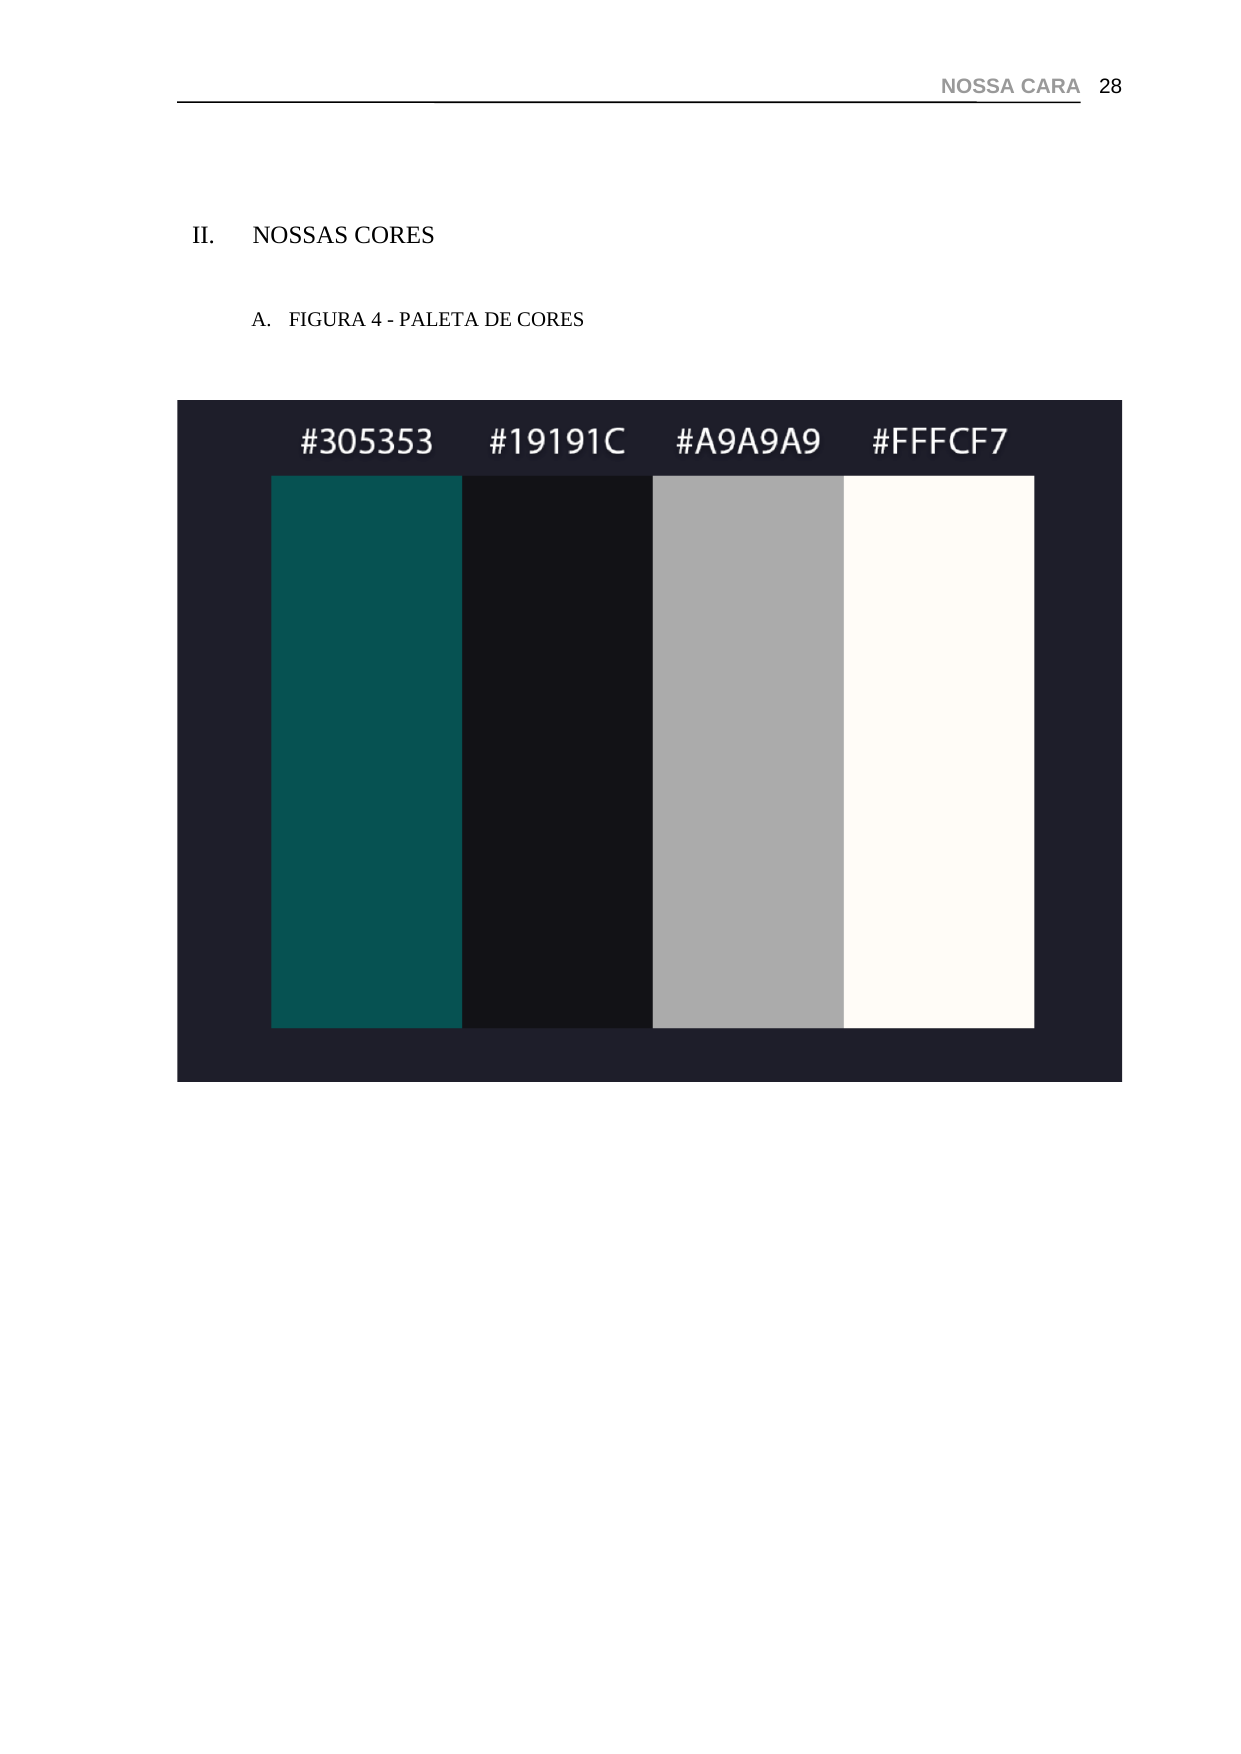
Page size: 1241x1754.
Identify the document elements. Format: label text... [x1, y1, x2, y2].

list FIGURA 4 - PALETA DE CORES [251, 307, 1122, 331]
picture [177, 400, 1123, 1082]
list NOSSAS CORES [215, 220, 1122, 249]
